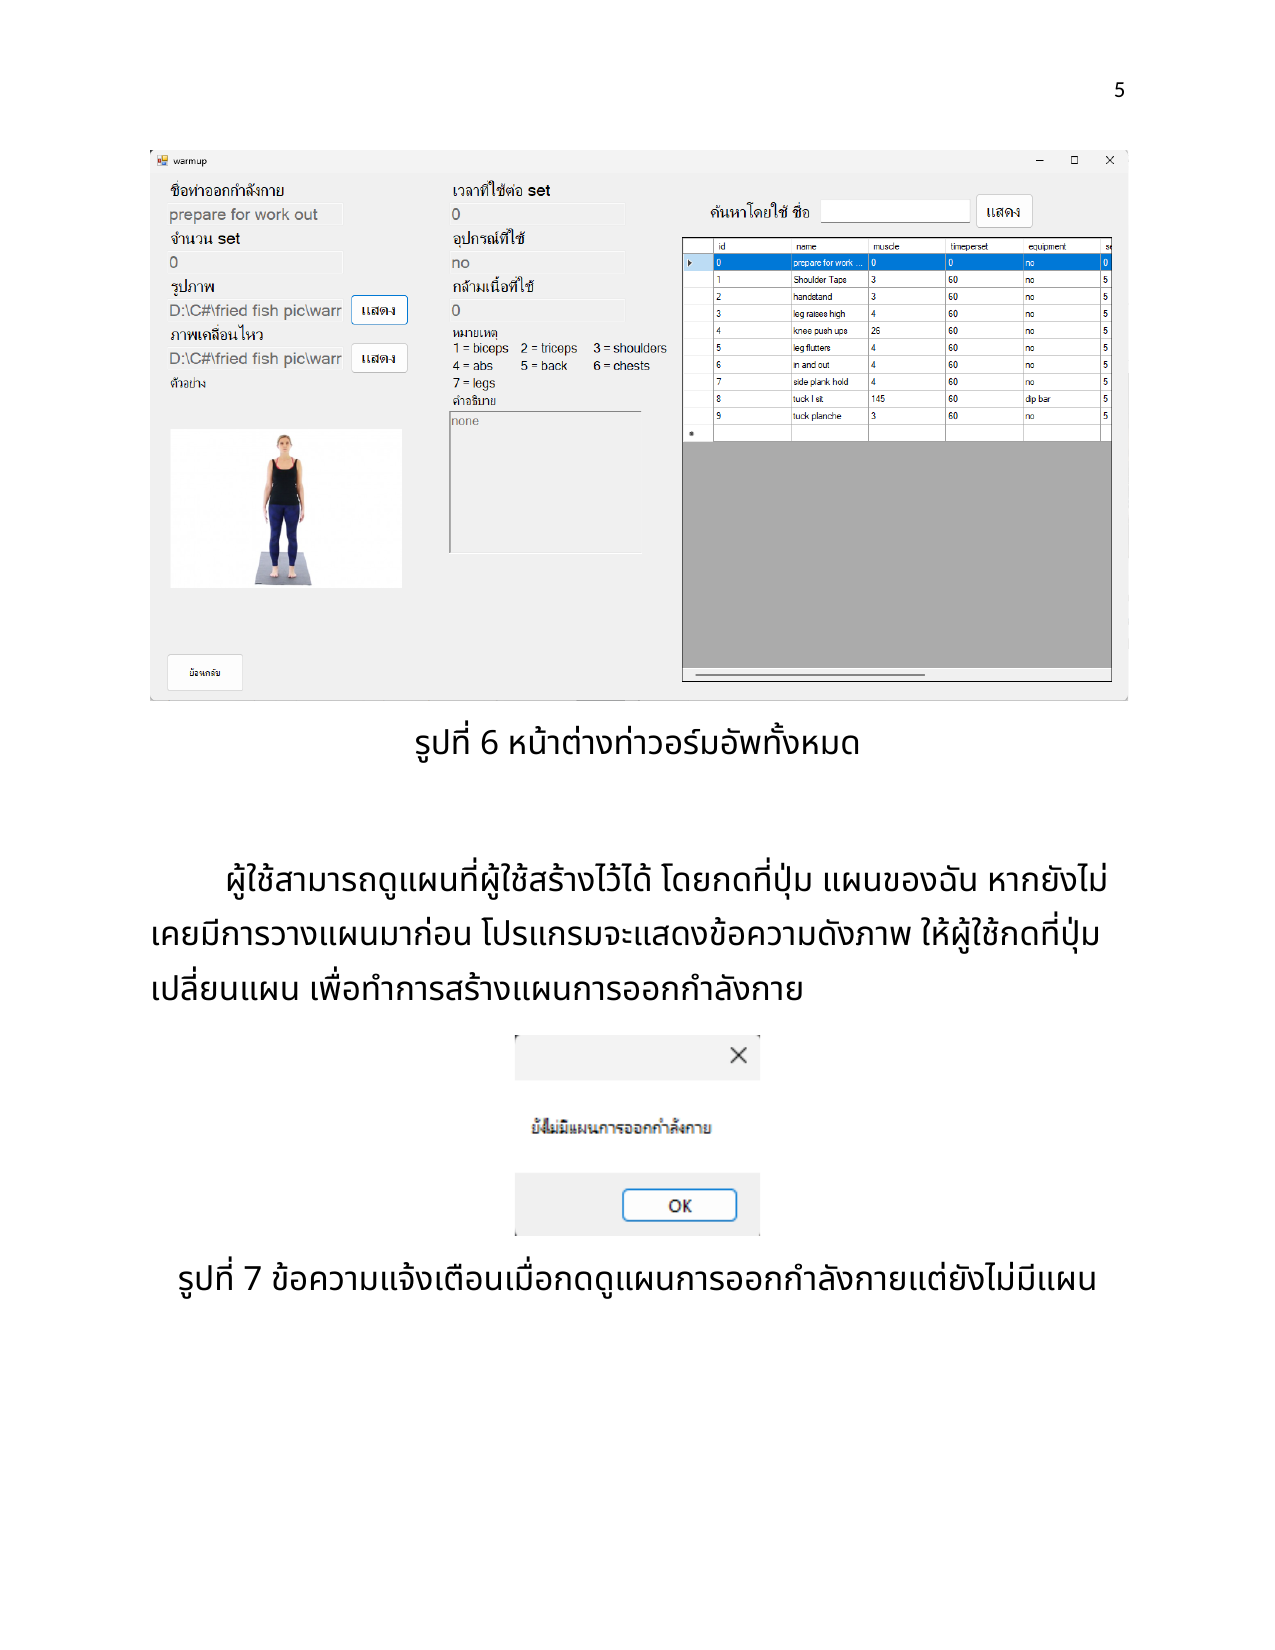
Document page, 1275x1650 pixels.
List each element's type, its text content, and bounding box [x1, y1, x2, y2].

picture [150, 150, 1129, 701]
picture [514, 1035, 761, 1236]
text ผู้ใช้สามารถดูแผนที่ผู้ใช้สร้างไว้ได้ โดยกดที่ปุ่ม แผนของฉัน หากยังไม่เคยมีการวางแผนมาก่อน โปรแกรมจะแสดงข้อความดังภาพ ให้ผู้ใช้กดที่ปุ่ม เปลี่ยนแผน เพื่อทำการสร้างแผนการออกกำลังกาย [150, 856, 1125, 1015]
text รูปที่ 7 ข้อความแจ้งเตือนเมื่อกดดูแผนการออกกำลังกายแต่ยังไม่มีแผน [150, 1254, 1125, 1305]
text รูปที่ 6 หน้าต่างท่าวอร์มอัพทั้งหมด [150, 719, 1125, 769]
